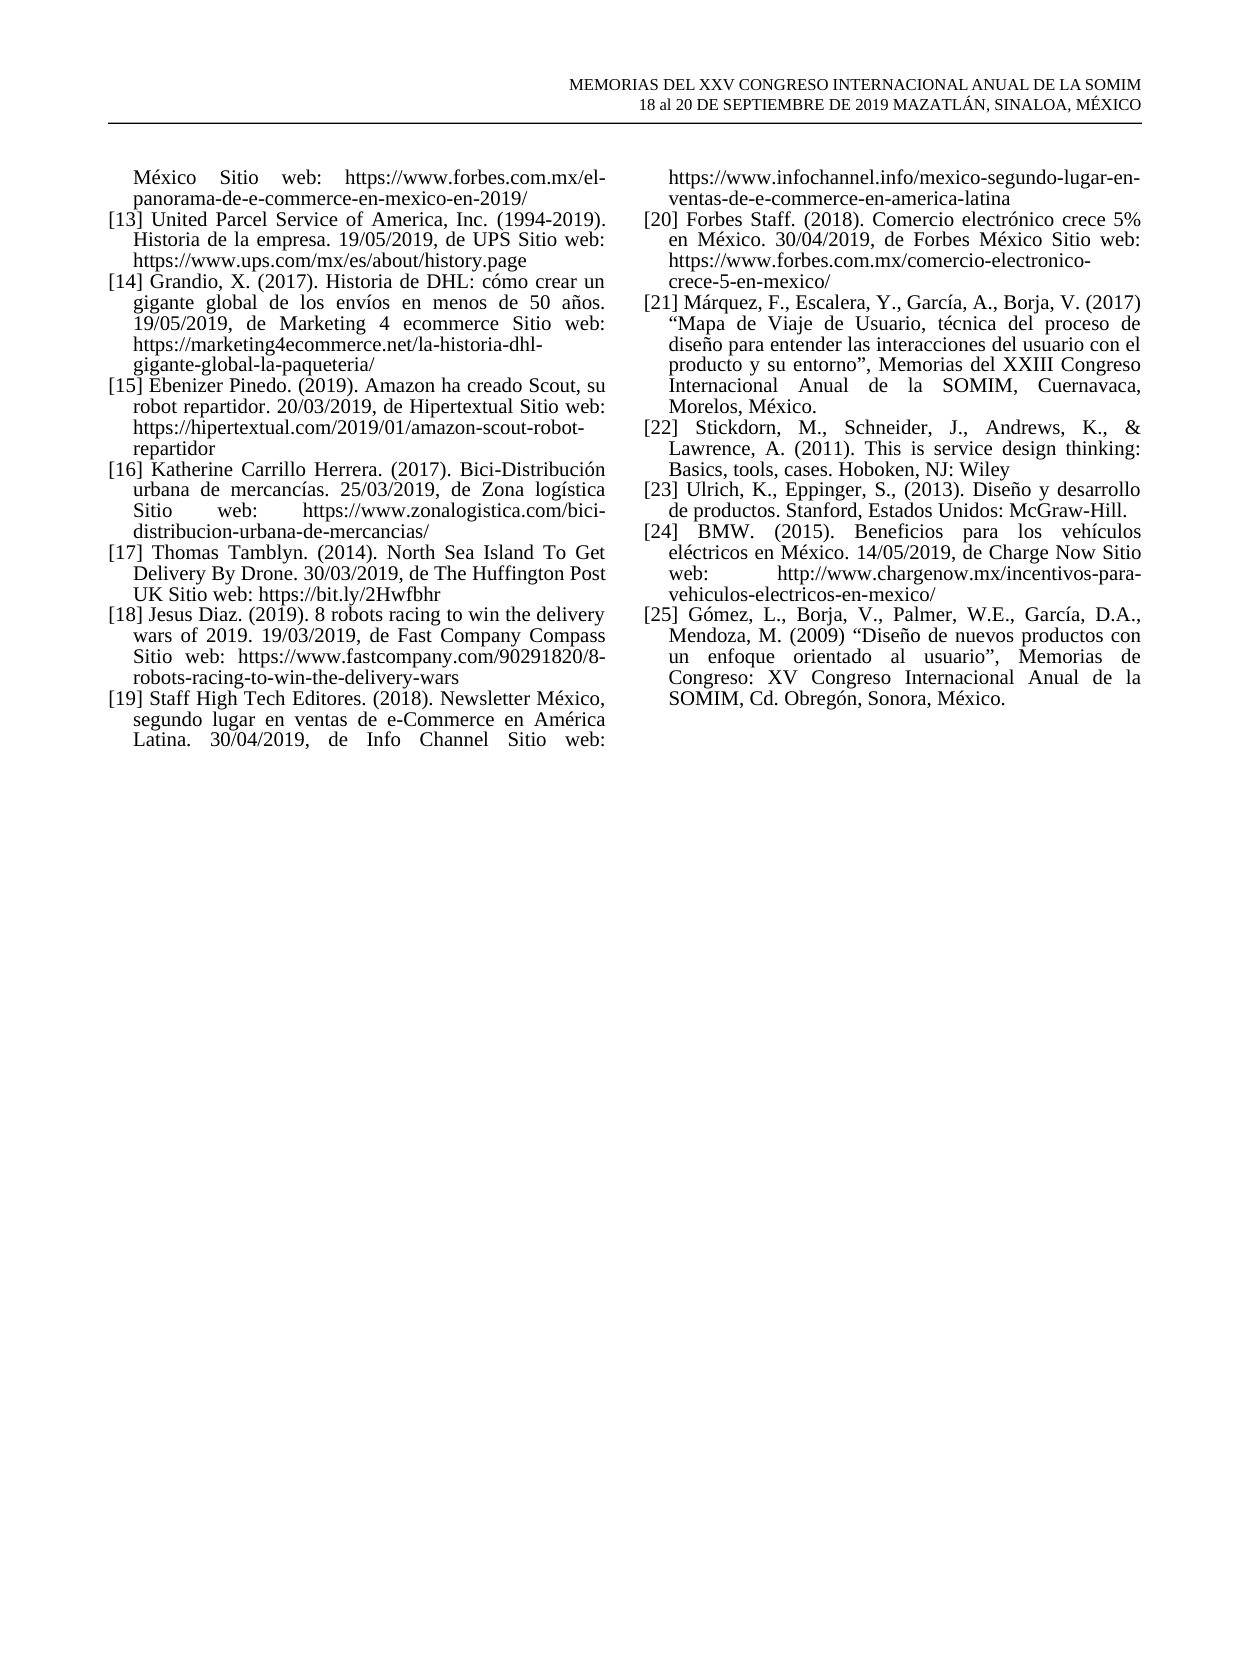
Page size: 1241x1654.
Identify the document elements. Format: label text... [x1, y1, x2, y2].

list [19] Staff High Tech Editores. (2018). Newsletter México, segundo lugar en ventas de e-Commerce en América Latina. 30/04/2019, de Info Channel Sitio web: https://www.infochannel.info/mexico-segundo-lugar-en-ventas-de-e-commerce-en-america-latina [108, 688, 606, 751]
list [18] Jesus Diaz. (2019). 8 robots racing to win the delivery wars of 2019. 19/03/2019, de Fast Company Compass Sitio web: https://www.fastcompany.com/90291820/8-robots-racing-to-win-the-delivery-wars [108, 605, 606, 688]
list [19] Staff High Tech Editores. (2018). Newsletter México, segundo lugar en ventas de e-Commerce en América Latina. 30/04/2019, de Info Channel Sitio web: https://www.infochannel.info/mexico-segundo-lugar-en-ventas-de-e-commerce-en-america-latina [643, 168, 1142, 209]
list [15] Ebenizer Pinedo. (2019). Amazon ha creado Scout, su robot repartidor. 20/03/2019, de Hipertextual Sitio web: https://hipertextual.com/2019/01/amazon-scout-robot-repartidor [108, 376, 606, 459]
list [24] BMW. (2015). Beneficios para los vehículos eléctricos en México. 14/05/2019, de Charge Now Sitio web: http://www.chargenow.mx/incentivos-para-vehiculos-electricos-en-mexico/ [643, 522, 1142, 605]
list [17] Thomas Tamblyn. (2014). North Sea Island To Get Delivery By Drone. 30/03/2019, de The Huffington Post UK Sitio web: https://bit.ly/2Hwfbhr [108, 543, 606, 605]
list [21] Márquez, F., Escalera, Y., García, A., Borja, V. (2017) “Mapa de Viaje de Usuario, técnica del proceso de diseño para entender las interacciones del usuario con el producto y su entorno”, Memorias del XXIII Congreso Internacional Anual de la SOMIM, Cuernavaca, Morelos, México. [643, 293, 1142, 418]
list [20] Forbes Staff. (2018). Comercio electrónico crece 5% en México. 30/04/2019, de Forbes México Sitio web: https://www.forbes.com.mx/comercio-electronico-crece-5-en-mexico/ [643, 209, 1142, 293]
list [14] Grandio, X. (2017). Historia de DHL: cómo crear un gigante global de los envíos en menos de 50 años. 19/05/2019, de Marketing 4 ecommerce Sitio web: https://marketing4ecommerce.net/la-historia-dhl-gigante-global-la-paqueteria/ [108, 272, 606, 376]
list [16] Katherine Carrillo Herrera. (2017). Bici-Distribución urbana de mercancías. 25/03/2019, de Zona logística Sitio web: https://www.zonalogistica.com/bici-distribucion-urbana-de-mercancias/ [108, 459, 606, 543]
list [25] Gómez, L., Borja, V., Palmer, W.E., García, D.A., Mendoza, M. (2009) “Diseño de nuevos productos con un enfoque orientado al usuario”, Memorias de Congreso: XV Congreso Internacional Anual de la SOMIM, Cd. Obregón, Sonora, México. [643, 605, 1142, 709]
list [23] Ulrich, K., Eppinger, S., (2013). Diseño y desarrollo de productos. Stanford, Estados Unidos: McGraw-Hill. [643, 480, 1142, 522]
list [13] United Parcel Service of America, Inc. (1994-2019). Historia de la empresa. 19/05/2019, de UPS Sitio web: https://www.ups.com/mx/es/about/history.page [108, 209, 606, 272]
list [22] Stickdorn, M., Schneider, J., Andrews, K., & Lawrence, A. (2011). This is service design thinking: Basics, tools, cases. Hoboken, NJ: Wiley [643, 418, 1142, 480]
